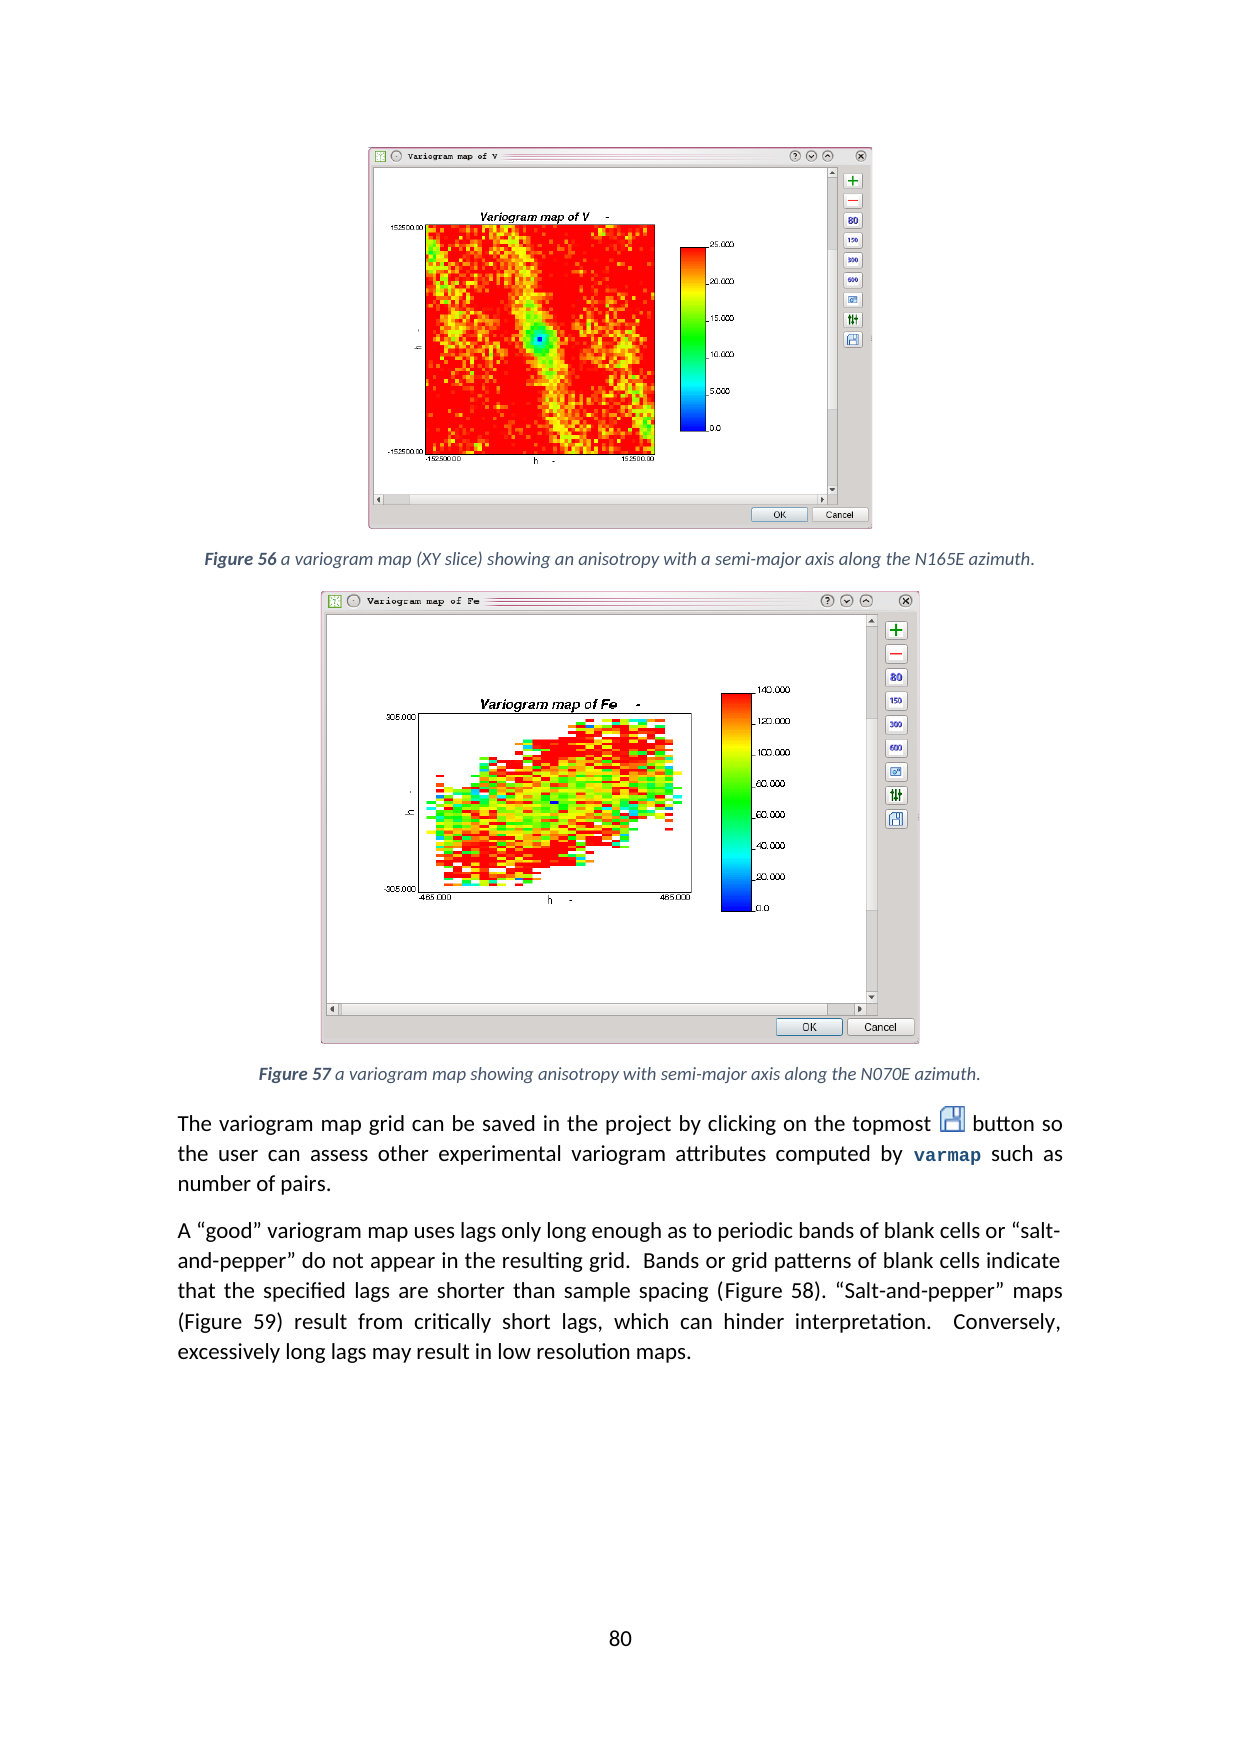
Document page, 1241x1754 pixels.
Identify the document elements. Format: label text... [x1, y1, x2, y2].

text The variogram map grid can be saved in the project by clicking on the topmost button so the user can assess other experimental variogram attributes computed by varmap such as number of pairs. [177, 1106, 1063, 1197]
picture [368, 147, 873, 529]
picture [940, 1106, 965, 1132]
text A “good” variogram map uses lags only long enough as to periodic bands of blank cells or “salt-and-pepper” do not appear in the resulting grid. Bands or grid patterns of blank cells indicate that the specified lags are shorter than sample spacing (Figure 54). “Salt-and-pepper” maps (Figure 55) result from critically short lags, which can hinder interpretation. Conversely, excessively long lags may result in low resolution maps. [177, 1216, 1063, 1365]
text Figure 56 a variogram map (XY slice) showing an anisotropy with a semi-major axis along the N165E azimuth. [177, 547, 1063, 570]
picture [320, 591, 920, 1044]
text Figure 57 a variogram map showing anisotropy with semi-major axis along the N070E azimuth. [177, 1062, 1063, 1085]
